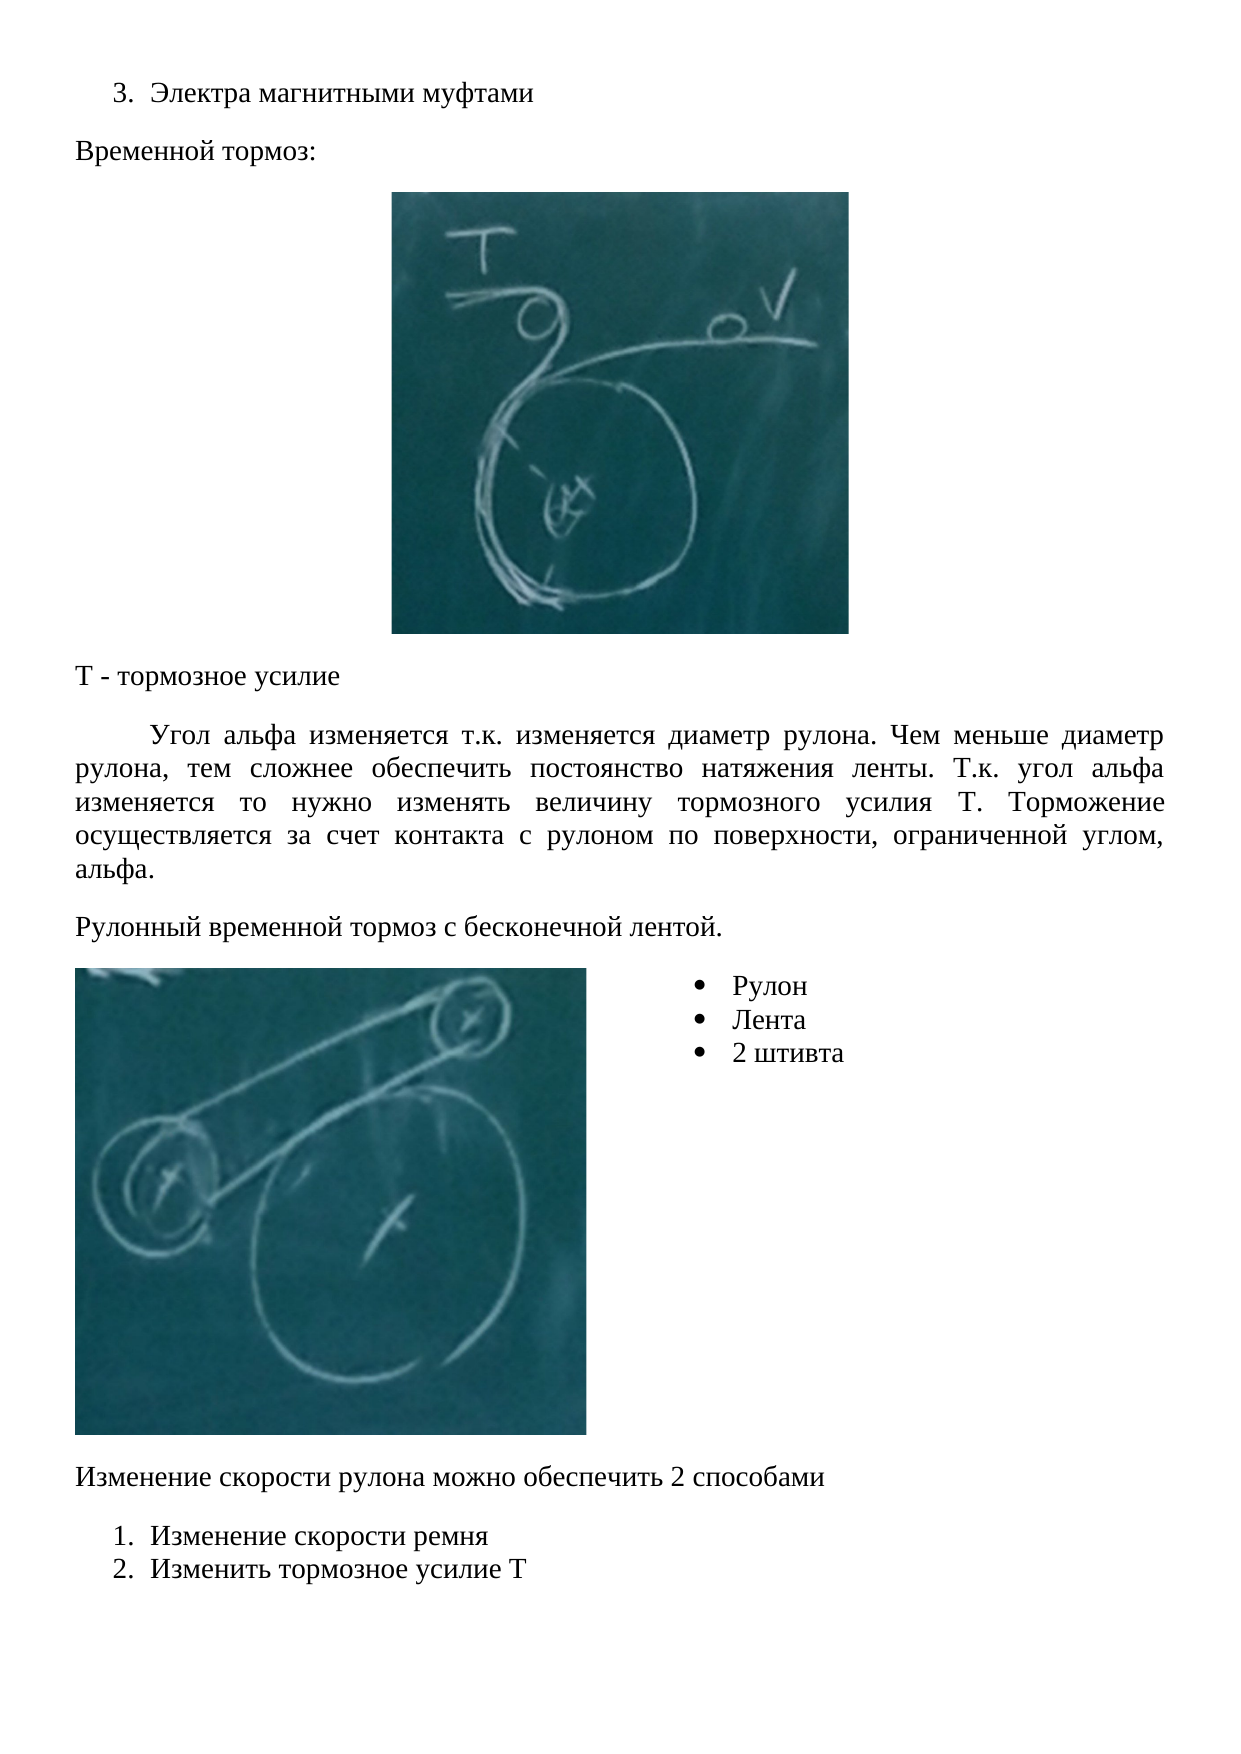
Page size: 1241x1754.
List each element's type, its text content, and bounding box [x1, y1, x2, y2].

text T - тормозное усилие [75, 658, 1165, 692]
list Изменение скорости ремня [112, 1518, 1165, 1551]
list Рулон [694, 968, 1165, 1002]
text Угол альфа изменяется т.к. изменяется диаметр рулона. Чем меньше диаметр рулона, тем сложнее обеспечить постоянство натяжения ленты. Т.к. угол альфа изменяется то нужно изменять величину тормозного усилия T. Торможение осуществляется за счет контакта с рулоном по поверхности, ограниченной углом, альфа. [75, 717, 1165, 884]
list Изменить тормозное усилие Т [112, 1551, 1165, 1585]
list Лента [694, 1002, 1165, 1035]
text Изменение скорости рулона можно обеспечить 2 способами [75, 1459, 1165, 1493]
text Временной тормоз: [75, 133, 1165, 167]
list 2 штивта [694, 1035, 1165, 1069]
list Электра магнитными муфтами [112, 75, 1165, 108]
text Рулонный временной тормоз с бесконечной лентой. [75, 909, 1165, 943]
picture [75, 968, 587, 1435]
picture [391, 192, 849, 634]
